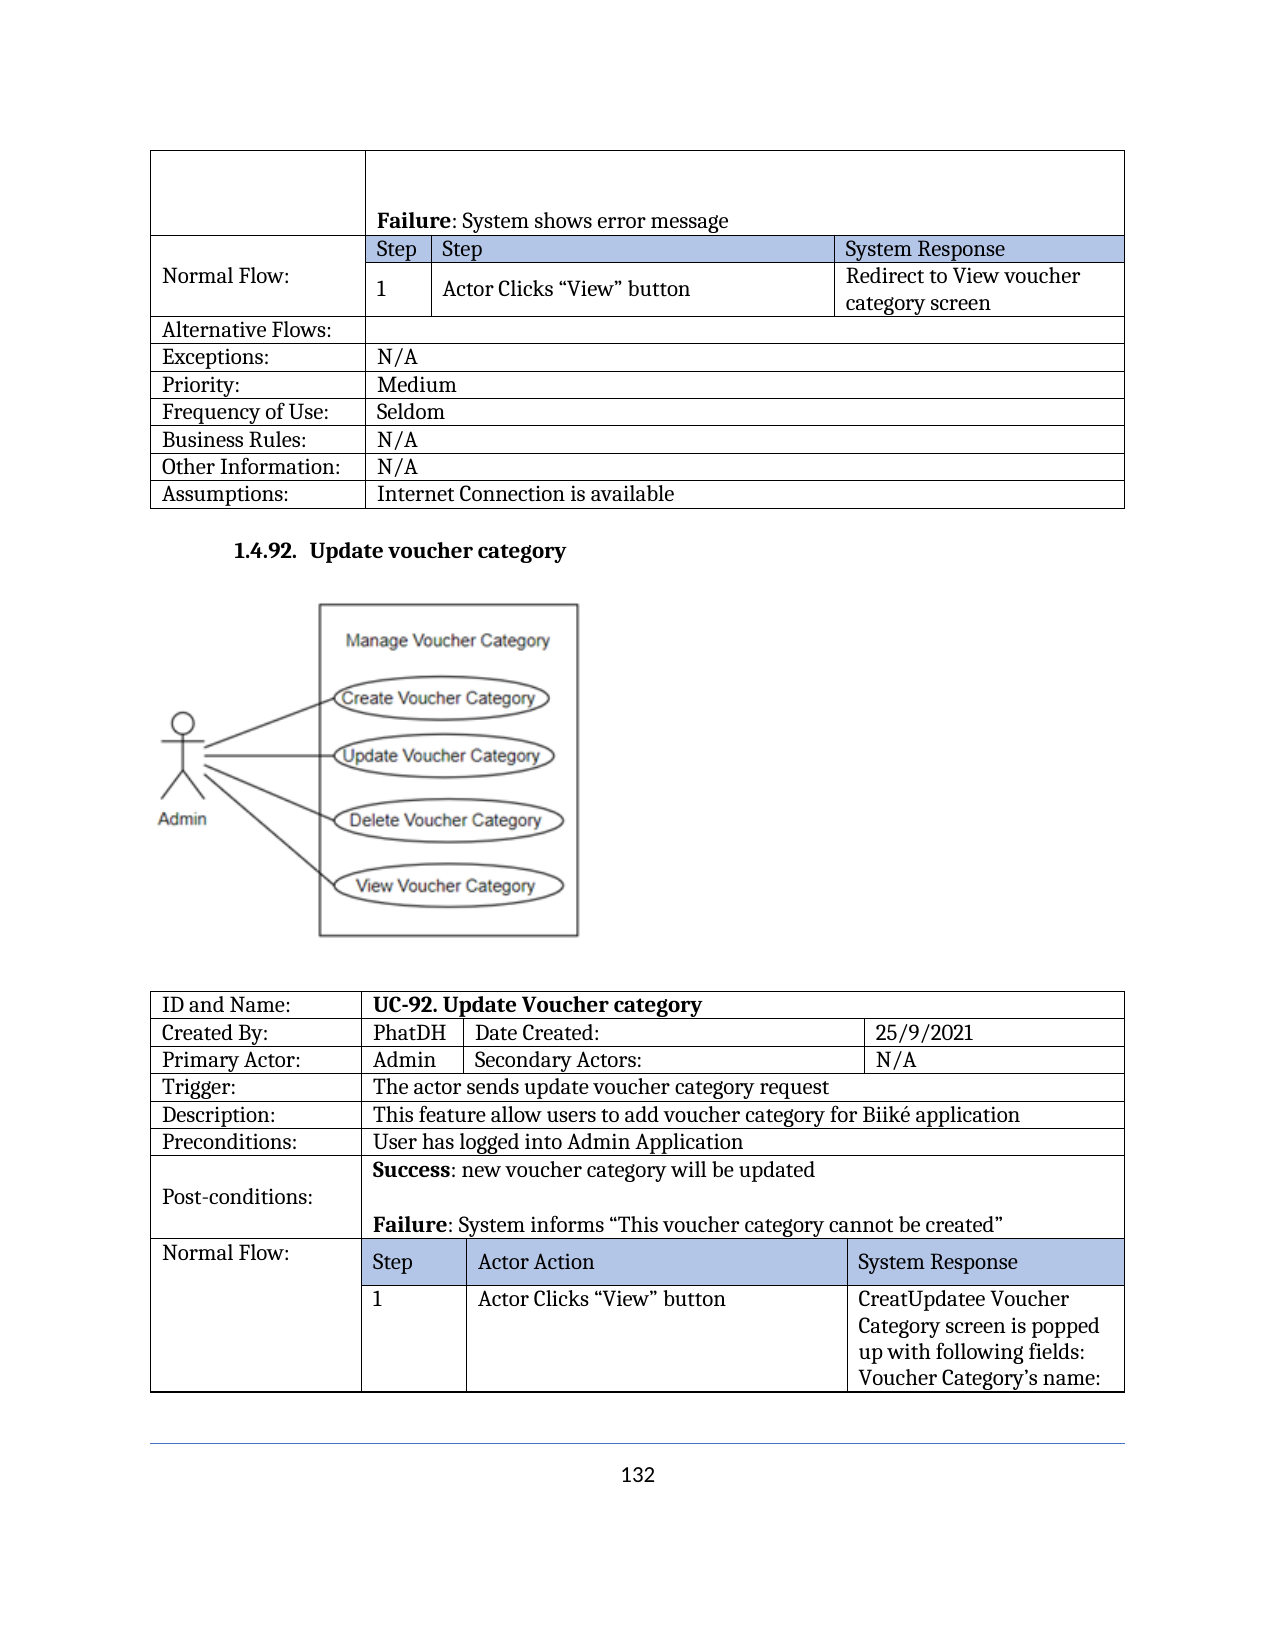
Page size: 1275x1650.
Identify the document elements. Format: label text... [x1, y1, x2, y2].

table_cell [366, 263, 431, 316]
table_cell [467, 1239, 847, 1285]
list Update voucher category [234, 538, 1125, 564]
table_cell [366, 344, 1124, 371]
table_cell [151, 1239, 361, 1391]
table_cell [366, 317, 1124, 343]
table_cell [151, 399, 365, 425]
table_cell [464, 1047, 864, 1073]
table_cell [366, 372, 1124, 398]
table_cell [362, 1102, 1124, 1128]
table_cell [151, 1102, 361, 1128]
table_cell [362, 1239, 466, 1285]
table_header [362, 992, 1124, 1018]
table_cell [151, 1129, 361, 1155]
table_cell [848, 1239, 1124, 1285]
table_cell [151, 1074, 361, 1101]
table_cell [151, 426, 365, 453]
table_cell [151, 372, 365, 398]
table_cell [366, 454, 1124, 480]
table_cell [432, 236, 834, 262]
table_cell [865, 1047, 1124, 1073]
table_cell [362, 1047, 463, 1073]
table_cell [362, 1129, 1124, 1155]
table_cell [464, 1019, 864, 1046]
picture [150, 597, 600, 960]
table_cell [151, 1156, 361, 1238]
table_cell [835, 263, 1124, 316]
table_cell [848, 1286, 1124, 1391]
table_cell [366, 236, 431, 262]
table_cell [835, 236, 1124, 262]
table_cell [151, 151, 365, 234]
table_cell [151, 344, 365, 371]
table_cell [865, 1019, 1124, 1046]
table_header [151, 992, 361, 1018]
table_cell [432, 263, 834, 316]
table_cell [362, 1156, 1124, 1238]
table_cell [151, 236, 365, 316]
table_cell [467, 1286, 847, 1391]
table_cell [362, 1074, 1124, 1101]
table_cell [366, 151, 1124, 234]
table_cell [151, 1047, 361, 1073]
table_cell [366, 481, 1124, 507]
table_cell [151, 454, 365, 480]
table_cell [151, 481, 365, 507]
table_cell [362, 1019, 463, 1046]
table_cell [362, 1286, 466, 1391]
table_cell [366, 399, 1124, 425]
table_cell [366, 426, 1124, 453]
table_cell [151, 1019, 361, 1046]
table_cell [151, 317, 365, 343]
